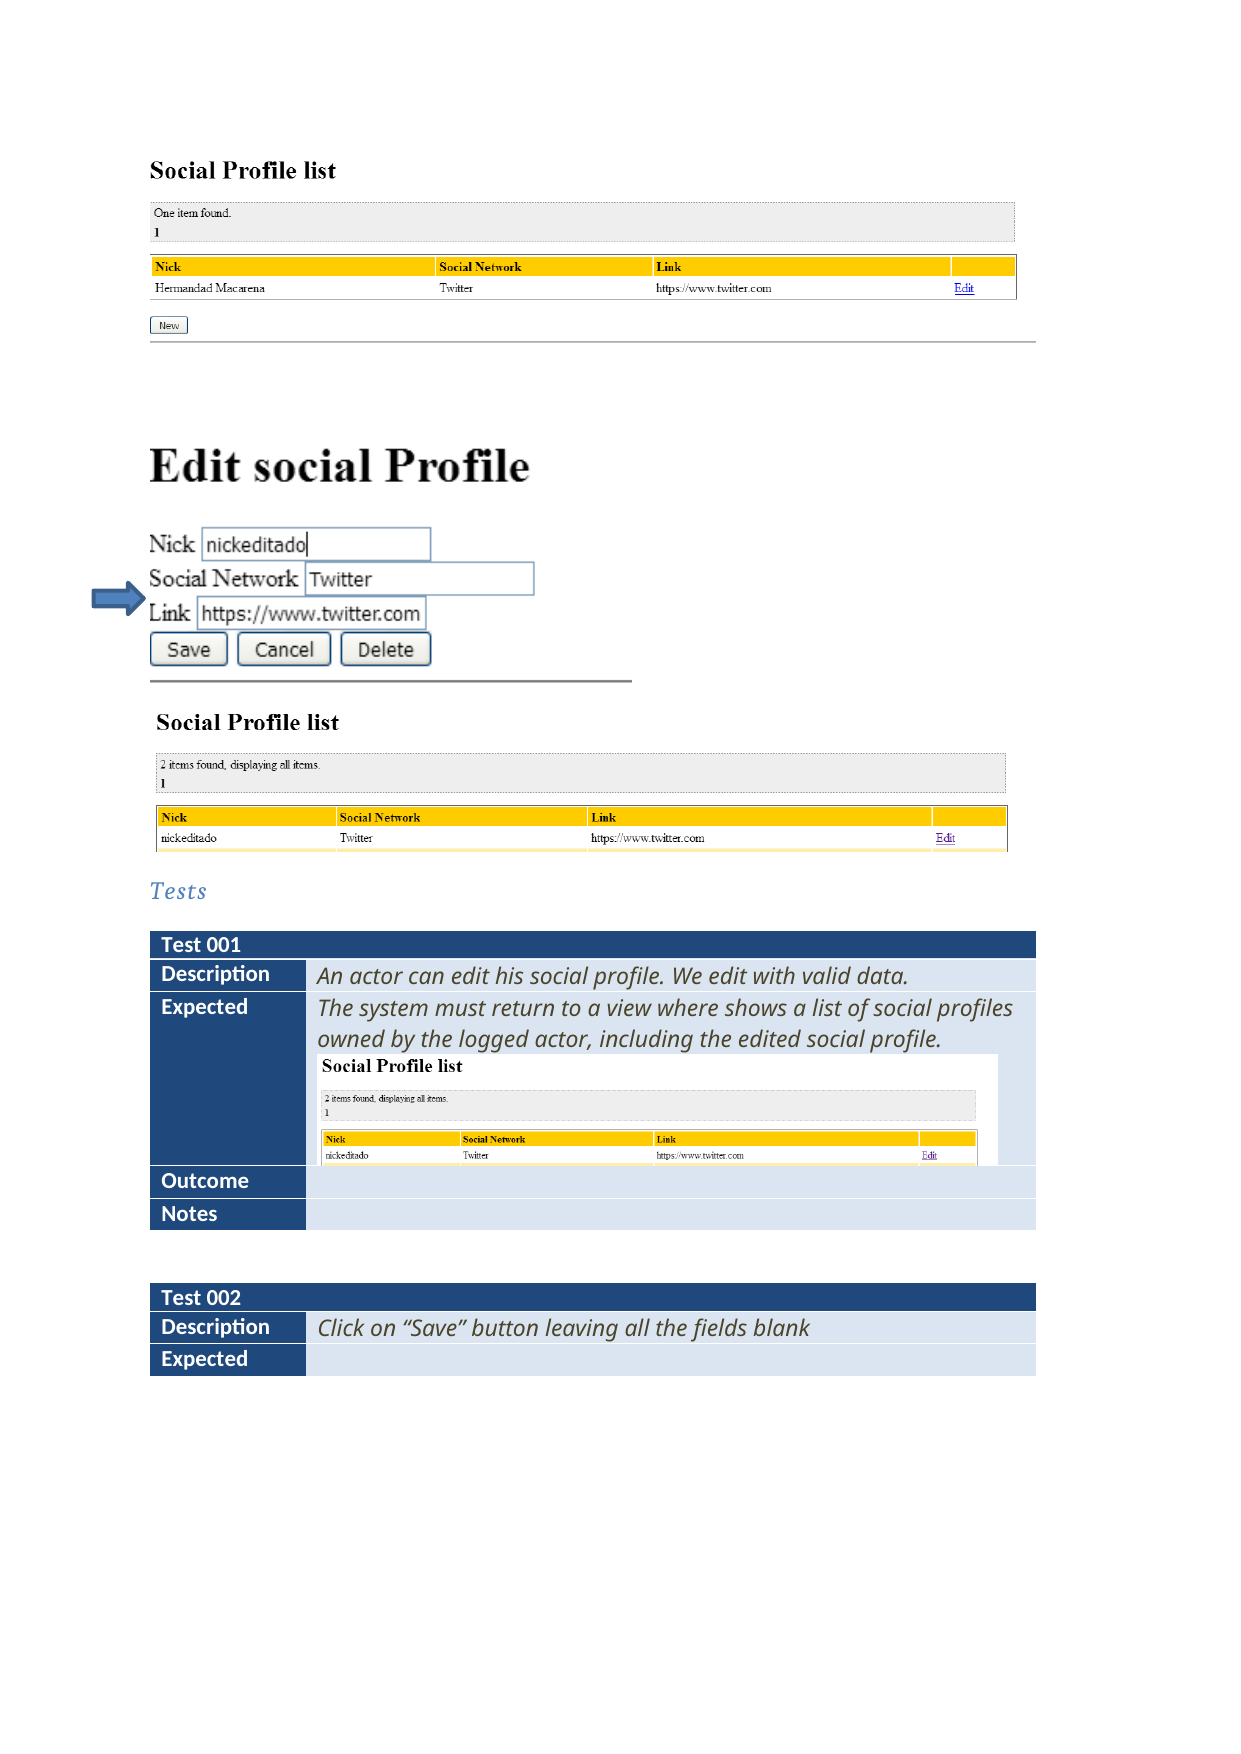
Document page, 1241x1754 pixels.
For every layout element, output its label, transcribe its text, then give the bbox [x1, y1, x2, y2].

table_cell Expected [150, 992, 306, 1165]
table_cell [306, 1166, 1036, 1198]
picture [150, 707, 1036, 852]
table_cell Click on “Save” button leaving all the fields blank [306, 1312, 1036, 1343]
table_cell [306, 1344, 1036, 1376]
table_header Test 001 [150, 931, 1036, 958]
table_cell Notes [150, 1199, 306, 1230]
table_cell An actor can edit his social profile. We edit with valid data. [306, 960, 1036, 991]
picture [317, 1054, 999, 1166]
picture [150, 421, 632, 683]
table_header Test 002 [150, 1283, 1036, 1311]
subtitle Tests [150, 877, 1090, 905]
table_cell Description [150, 1312, 306, 1343]
table_cell [306, 1199, 1036, 1230]
table_cell Outcome [150, 1166, 306, 1198]
table_cell The system must return to a view where shows a list of social profiles owned by the logged actor, including the edited social profile. [306, 992, 1036, 1165]
table_cell Expected [150, 1344, 306, 1376]
table_cell Description [150, 960, 306, 991]
picture [150, 150, 1036, 343]
